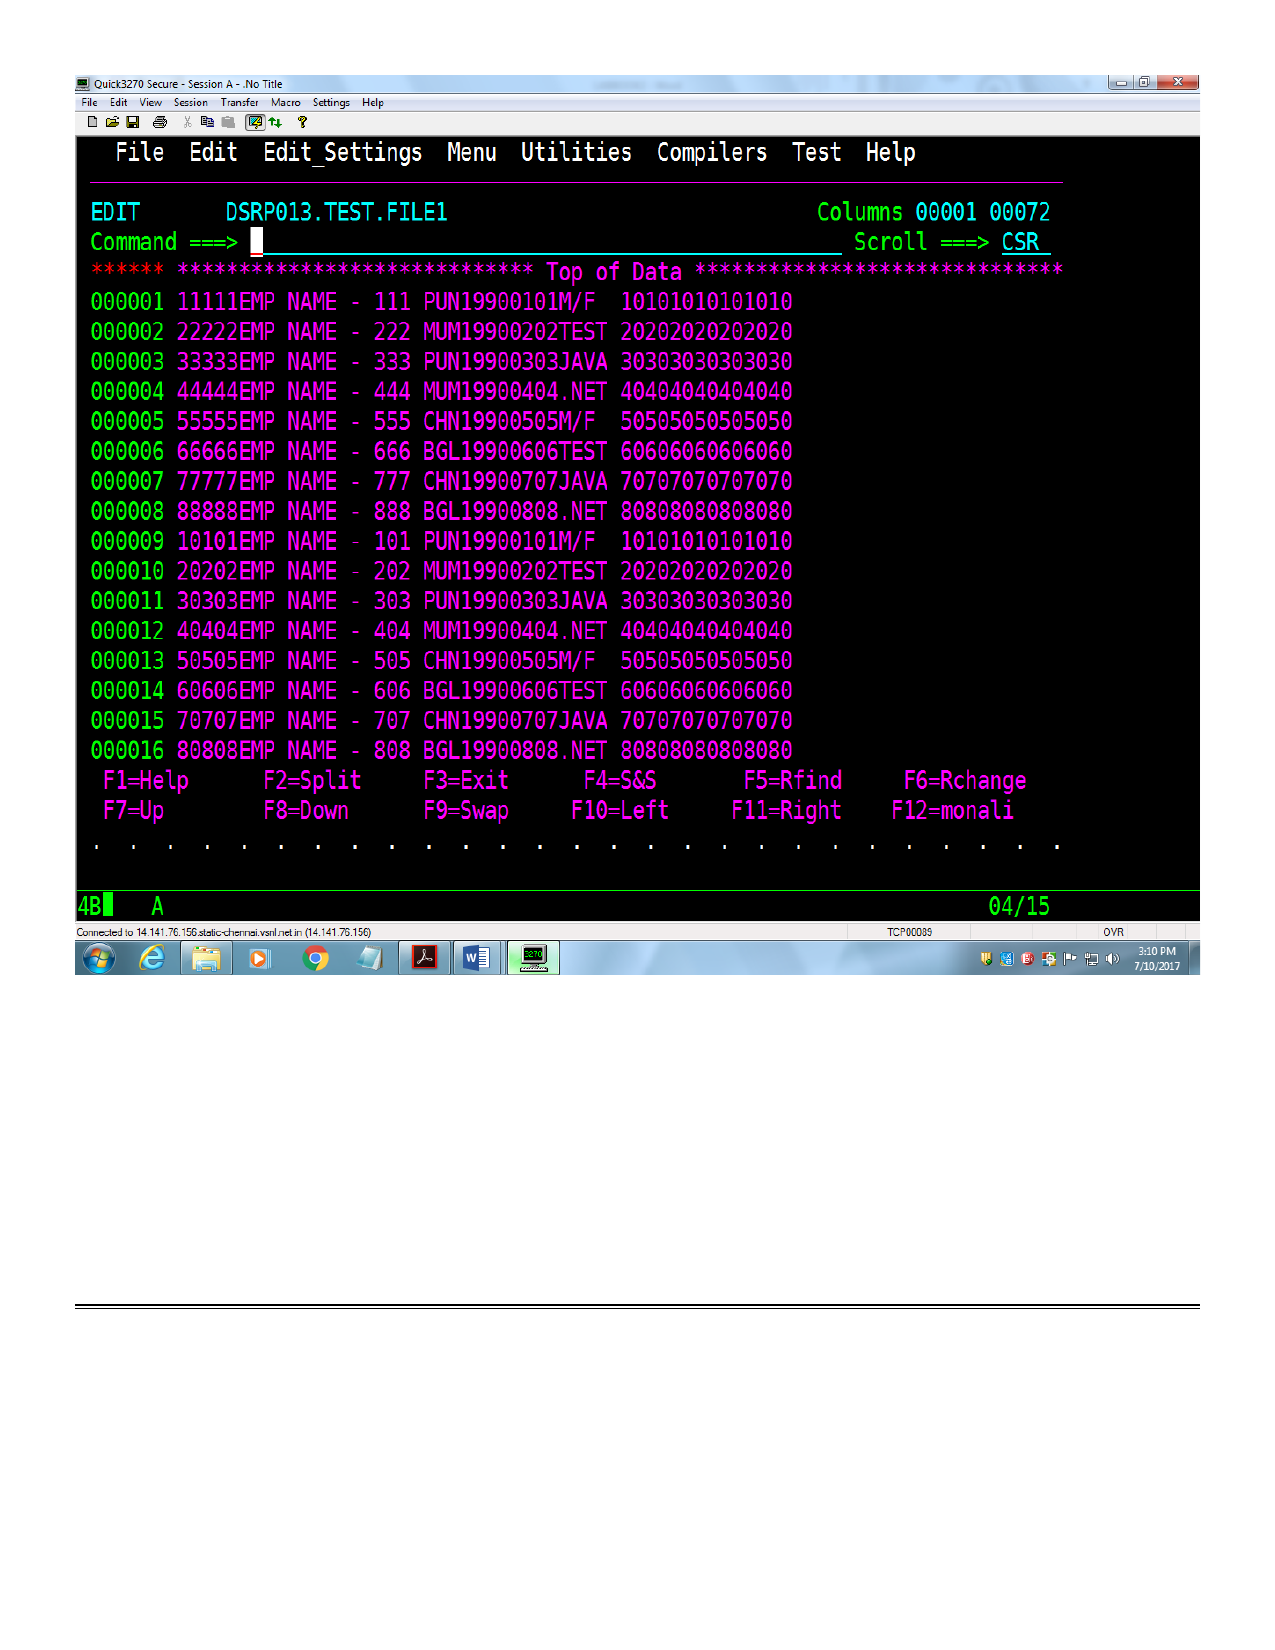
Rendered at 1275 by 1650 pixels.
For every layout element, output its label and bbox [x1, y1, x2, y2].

picture [75, 75, 1200, 975]
